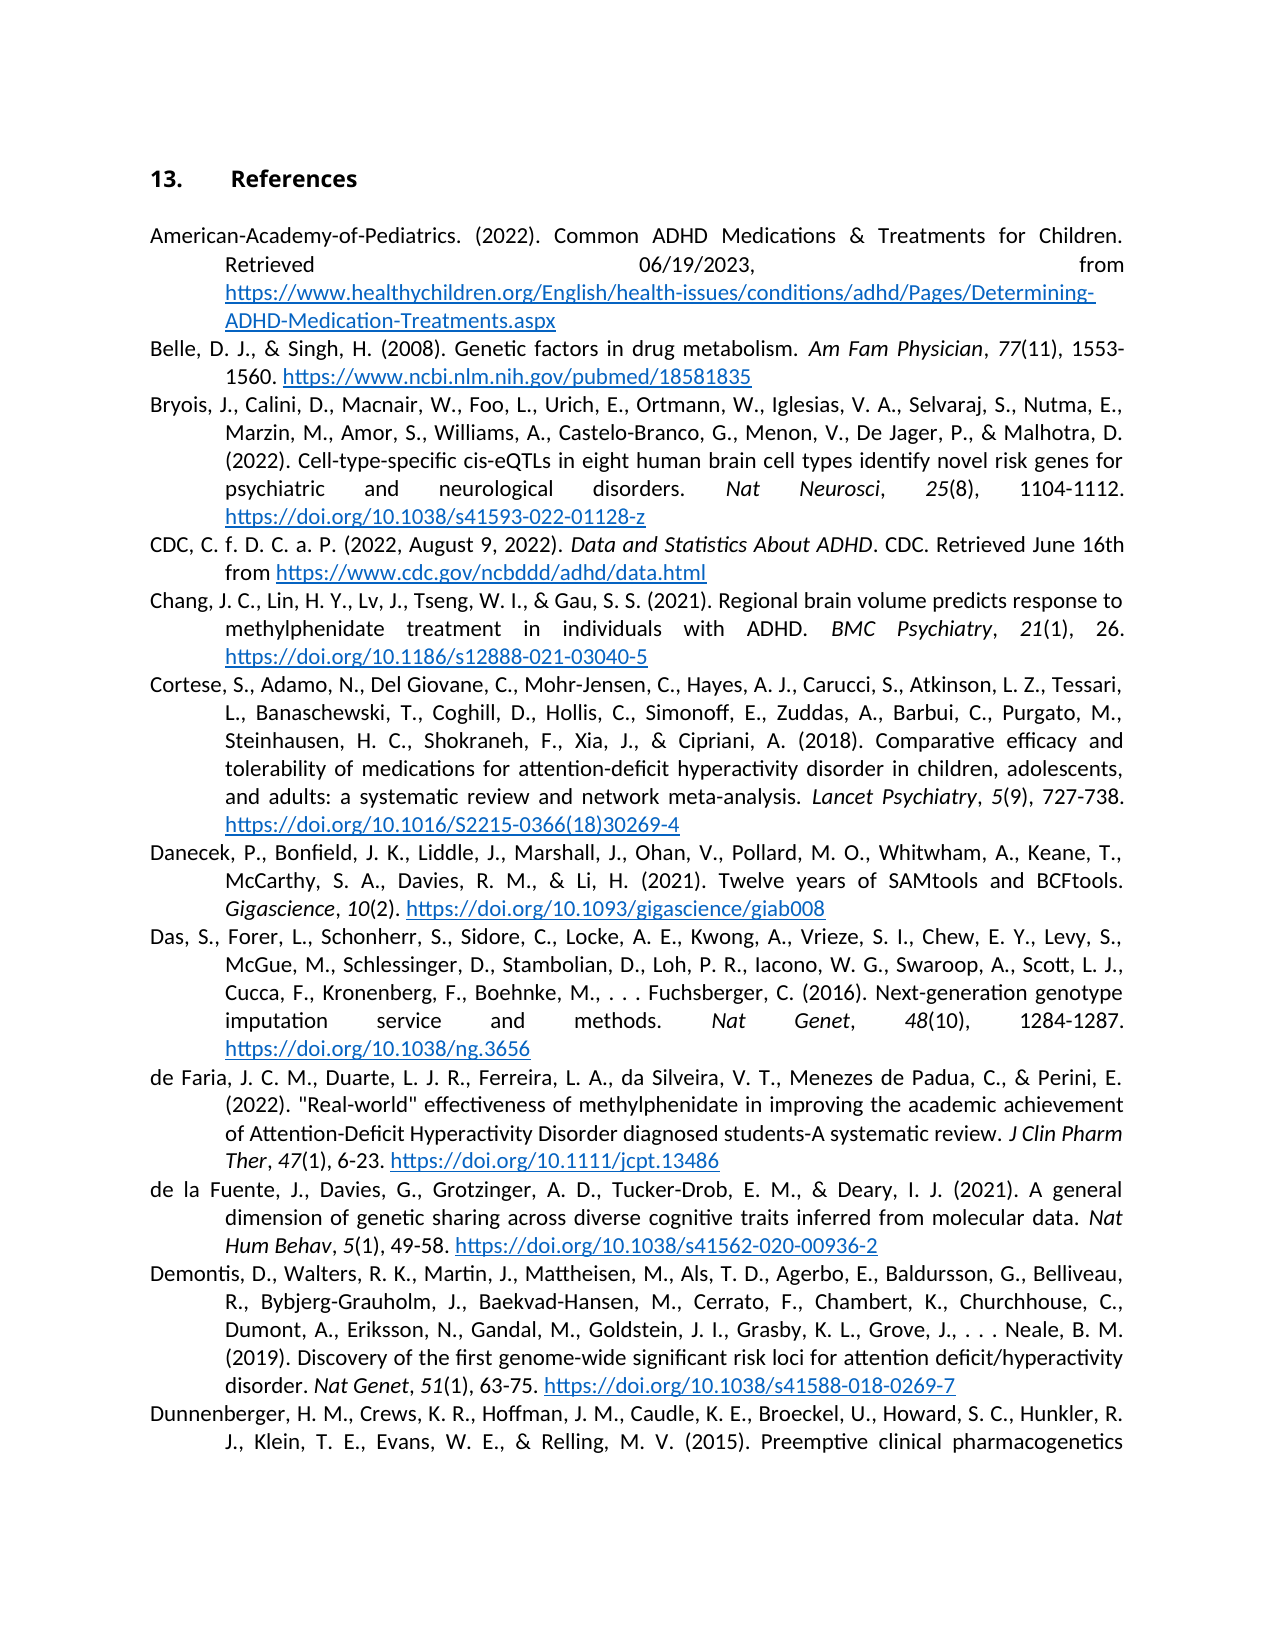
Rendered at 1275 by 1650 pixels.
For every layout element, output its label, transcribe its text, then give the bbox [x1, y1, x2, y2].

text Das, S., Forer, L., Schonherr, S., Sidore, C., Locke, A. E., Kwong, A., Vrieze, S. I., Chew, E. Y., Levy, S., McGue, M., Schlessinger, D., Stambolian, D., Loh, P. R., Iacono, W. G., Swaroop, A., Scott, L. J., Cucca, F., Kronenberg, F., Boehnke, M., . . . Fuchsberger, C. (2016). Next-generation genotype imputation service and methods. Nat Genet, 48(10), 1284-1287. https://doi.org/10.1038/ng.3656 [150, 922, 1125, 1063]
text Demontis, D., Walters, R. K., Martin, J., Mattheisen, M., Als, T. D., Agerbo, E., Baldursson, G., Belliveau, R., Bybjerg-Grauholm, J., Baekvad-Hansen, M., Cerrato, F., Chambert, K., Churchhouse, C., Dumont, A., Eriksson, N., Gandal, M., Goldstein, J. I., Grasby, K. L., Grove, J., . . . Neale, B. M. (2019). Discovery of the first genome-wide significant risk loci for attention deficit/hyperactivity disorder. Nat Genet, 51(1), 63-75. https://doi.org/10.1038/s41588-018-0269-7 [150, 1259, 1125, 1399]
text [150, 1399, 1125, 1455]
text de Faria, J. C. M., Duarte, L. J. R., Ferreira, L. A., da Silveira, V. T., Menezes de Padua, C., & Perini, E. (2022). "Real-world" effectiveness of methylphenidate in improving the academic achievement of Attention-Deficit Hyperactivity Disorder diagnosed students-A systematic review. J Clin Pharm Ther, 47(1), 6-23. https://doi.org/10.1111/jcpt.13486 [150, 1063, 1125, 1175]
text Belle, D. J., & Singh, H. (2008). Genetic factors in drug metabolism. Am Fam Physician, 77(11), 1553-1560. https://www.ncbi.nlm.nih.gov/pubmed/18581835 [150, 334, 1125, 390]
text Chang, J. C., Lin, H. Y., Lv, J., Tseng, W. I., & Gau, S. S. (2021). Regional brain volume predicts response to methylphenidate treatment in individuals with ADHD. BMC Psychiatry, 21(1), 26. https://doi.org/10.1186/s12888-021-03040-5 [150, 586, 1125, 670]
text American-Academy-of-Pediatrics. (2022). Common ADHD Medications & Treatments for Children. Retrieved 06/19/2023, from https://www.healthychildren.org/English/health-issues/conditions/adhd/Pages/Determining-ADHD-Medication-Treatments.aspx [150, 219, 1125, 334]
text de la Fuente, J., Davies, G., Grotzinger, A. D., Tucker-Drob, E. M., & Deary, I. J. (2021). A general dimension of genetic sharing across diverse cognitive traits inferred from molecular data. Nat Hum Behav, 5(1), 49-58. https://doi.org/10.1038/s41562-020-00936-2 [150, 1175, 1125, 1259]
text Bryois, J., Calini, D., Macnair, W., Foo, L., Urich, E., Ortmann, W., Iglesias, V. A., Selvaraj, S., Nutma, E., Marzin, M., Amor, S., Williams, A., Castelo-Branco, G., Menon, V., De Jager, P., & Malhotra, D. (2022). Cell-type-specific cis-eQTLs in eight human brain cell types identify novel risk genes for psychiatric and neurological disorders. Nat Neurosci, 25(8), 1104-1112. https://doi.org/10.1038/s41593-022-01128-z [150, 390, 1125, 530]
text CDC, C. f. D. C. a. P. (2022, August 9, 2022). Data and Statistics About ADHD. CDC. Retrieved June 16th from https://www.cdc.gov/ncbddd/adhd/data.html [150, 530, 1125, 586]
subtitle 13. References [150, 162, 1125, 194]
text Cortese, S., Adamo, N., Del Giovane, C., Mohr-Jensen, C., Hayes, A. J., Carucci, S., Atkinson, L. Z., Tessari, L., Banaschewski, T., Coghill, D., Hollis, C., Simonoff, E., Zuddas, A., Barbui, C., Purgato, M., Steinhausen, H. C., Shokraneh, F., Xia, J., & Cipriani, A. (2018). Comparative efficacy and tolerability of medications for attention-deficit hyperactivity disorder in children, adolescents, and adults: a systematic review and network meta-analysis. Lancet Psychiatry, 5(9), 727-738. https://doi.org/10.1016/S2215-0366(18)30269-4 [150, 670, 1125, 838]
text Danecek, P., Bonfield, J. K., Liddle, J., Marshall, J., Ohan, V., Pollard, M. O., Whitwham, A., Keane, T., McCarthy, S. A., Davies, R. M., & Li, H. (2021). Twelve years of SAMtools and BCFtools. Gigascience, 10(2). https://doi.org/10.1093/gigascience/giab008 [150, 838, 1125, 922]
